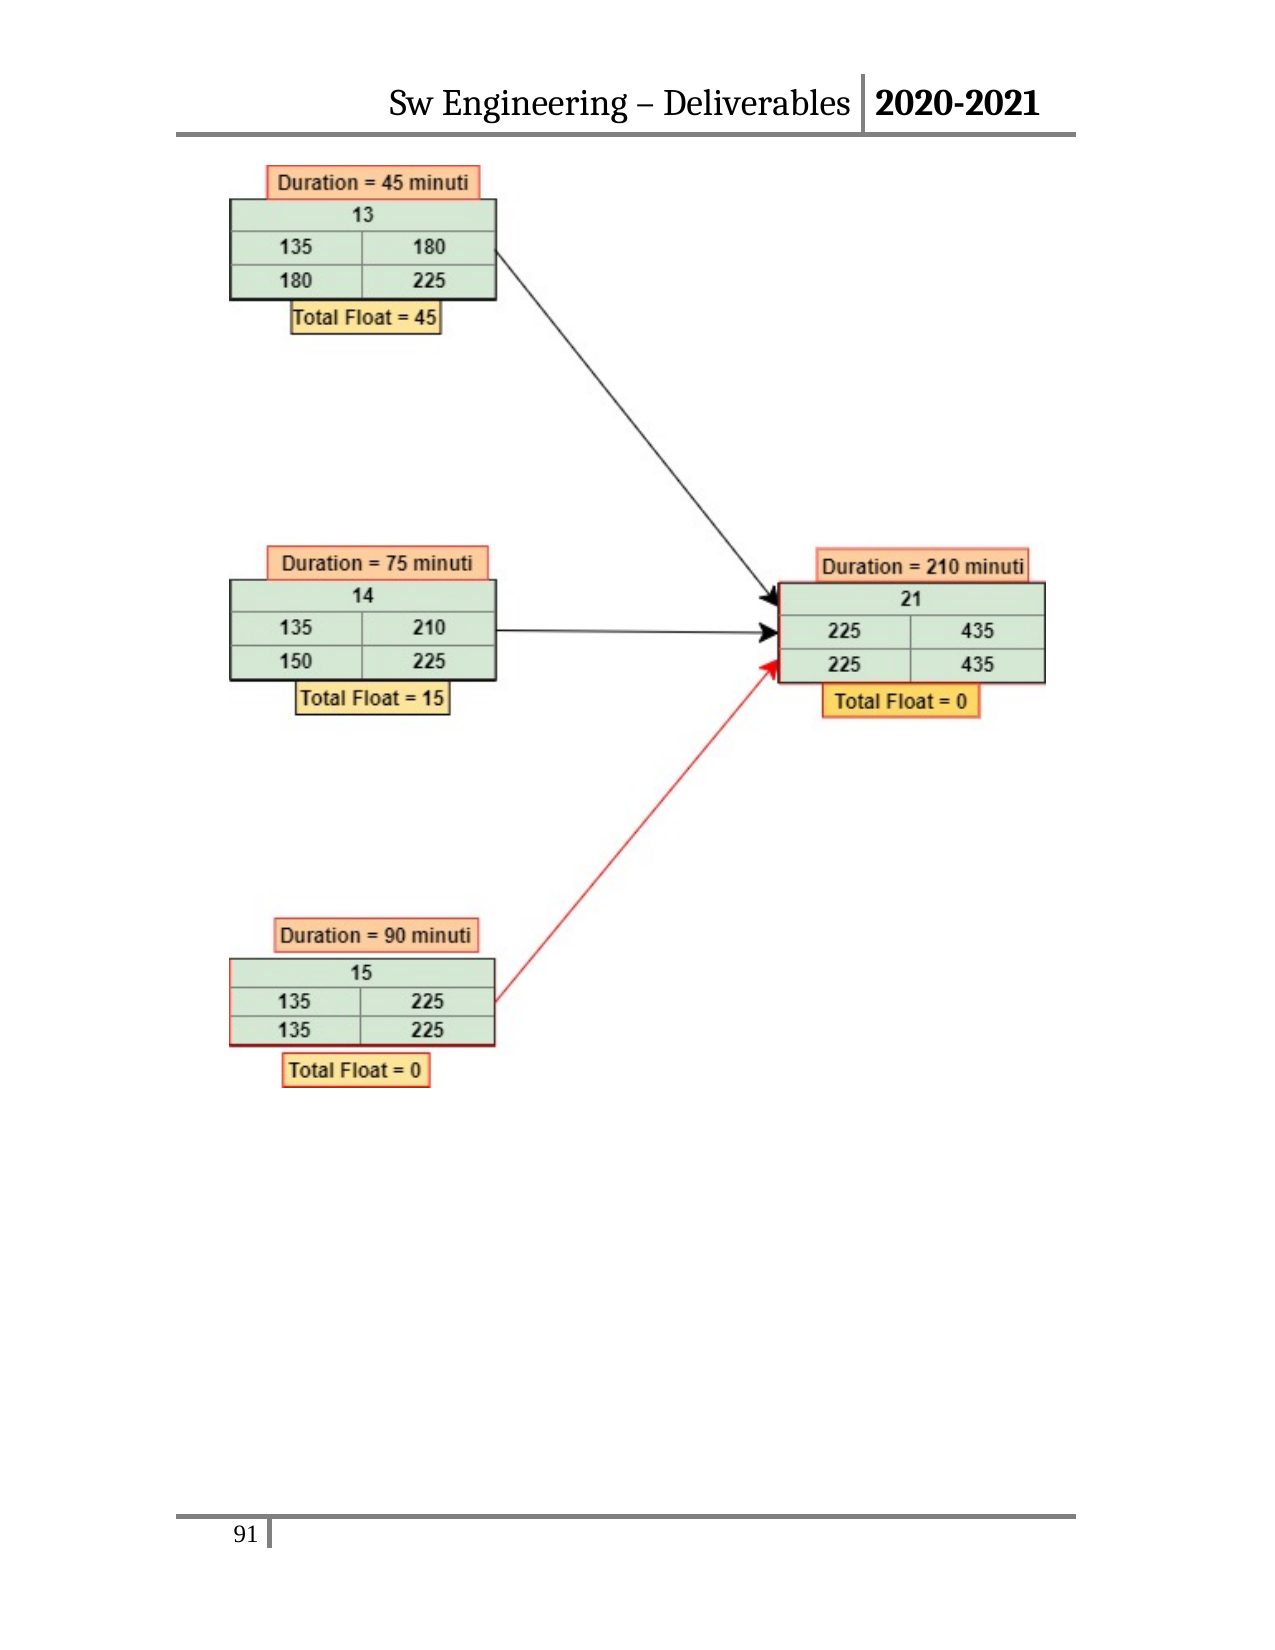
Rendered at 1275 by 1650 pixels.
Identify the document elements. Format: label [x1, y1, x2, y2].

picture [229, 165, 1046, 1088]
